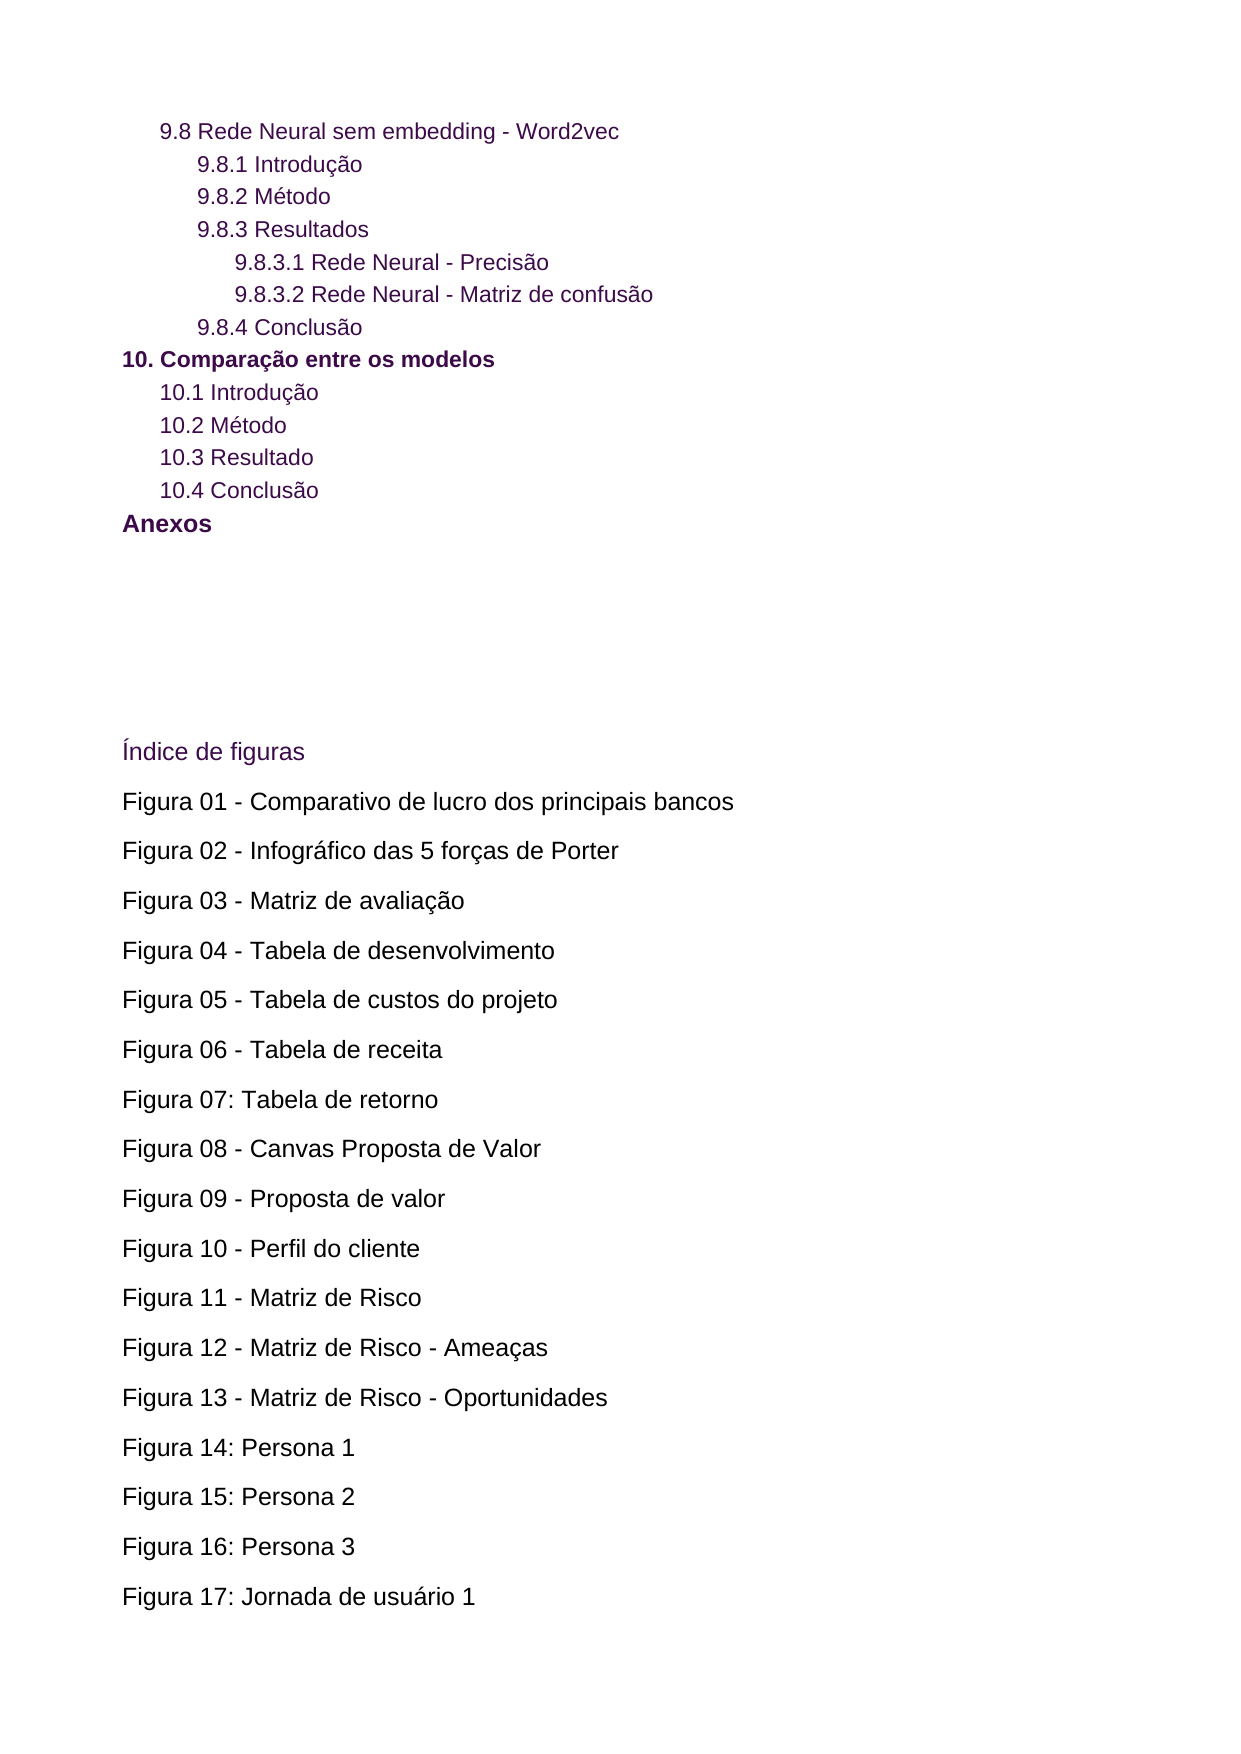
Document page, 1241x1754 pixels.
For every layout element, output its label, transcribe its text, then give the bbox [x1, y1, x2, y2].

text Figura 04 - Tabela de desenvolvimento [122, 936, 1122, 964]
text Figura 02 - Infográfico das 5 forças de Porter [122, 836, 1122, 865]
text Figura 03 - Matriz de avaliação [122, 886, 1122, 915]
text Figura 11 - Matriz de Risco [122, 1283, 1122, 1312]
text Figura 13 - Matriz de Risco - Oportunidades [122, 1383, 1122, 1412]
text Figura 14: Persona 1 [122, 1432, 1122, 1461]
text Índice de figuras [122, 737, 1122, 766]
text Figura 12 - Matriz de Risco - Ameaças [122, 1333, 1122, 1362]
text Figura 10 - Perfil do cliente [122, 1234, 1122, 1262]
text Figura 17: Jornada de usuário 1 [122, 1582, 1122, 1610]
text Figura 09 - Proposta de valor [122, 1184, 1122, 1213]
text Figura 16: Persona 3 [122, 1532, 1122, 1561]
text Figura 15: Persona 2 [122, 1482, 1122, 1511]
text Figura 05 - Tabela de custos do projeto [122, 985, 1122, 1014]
text Figura 08 - Canvas Proposta de Valor [122, 1134, 1122, 1163]
text Figura 01 - Comparativo de lucro dos principais bancos [122, 787, 1122, 815]
text Figura 06 - Tabela de receita [122, 1035, 1122, 1064]
text Figura 07: Tabela de retorno [122, 1085, 1122, 1113]
